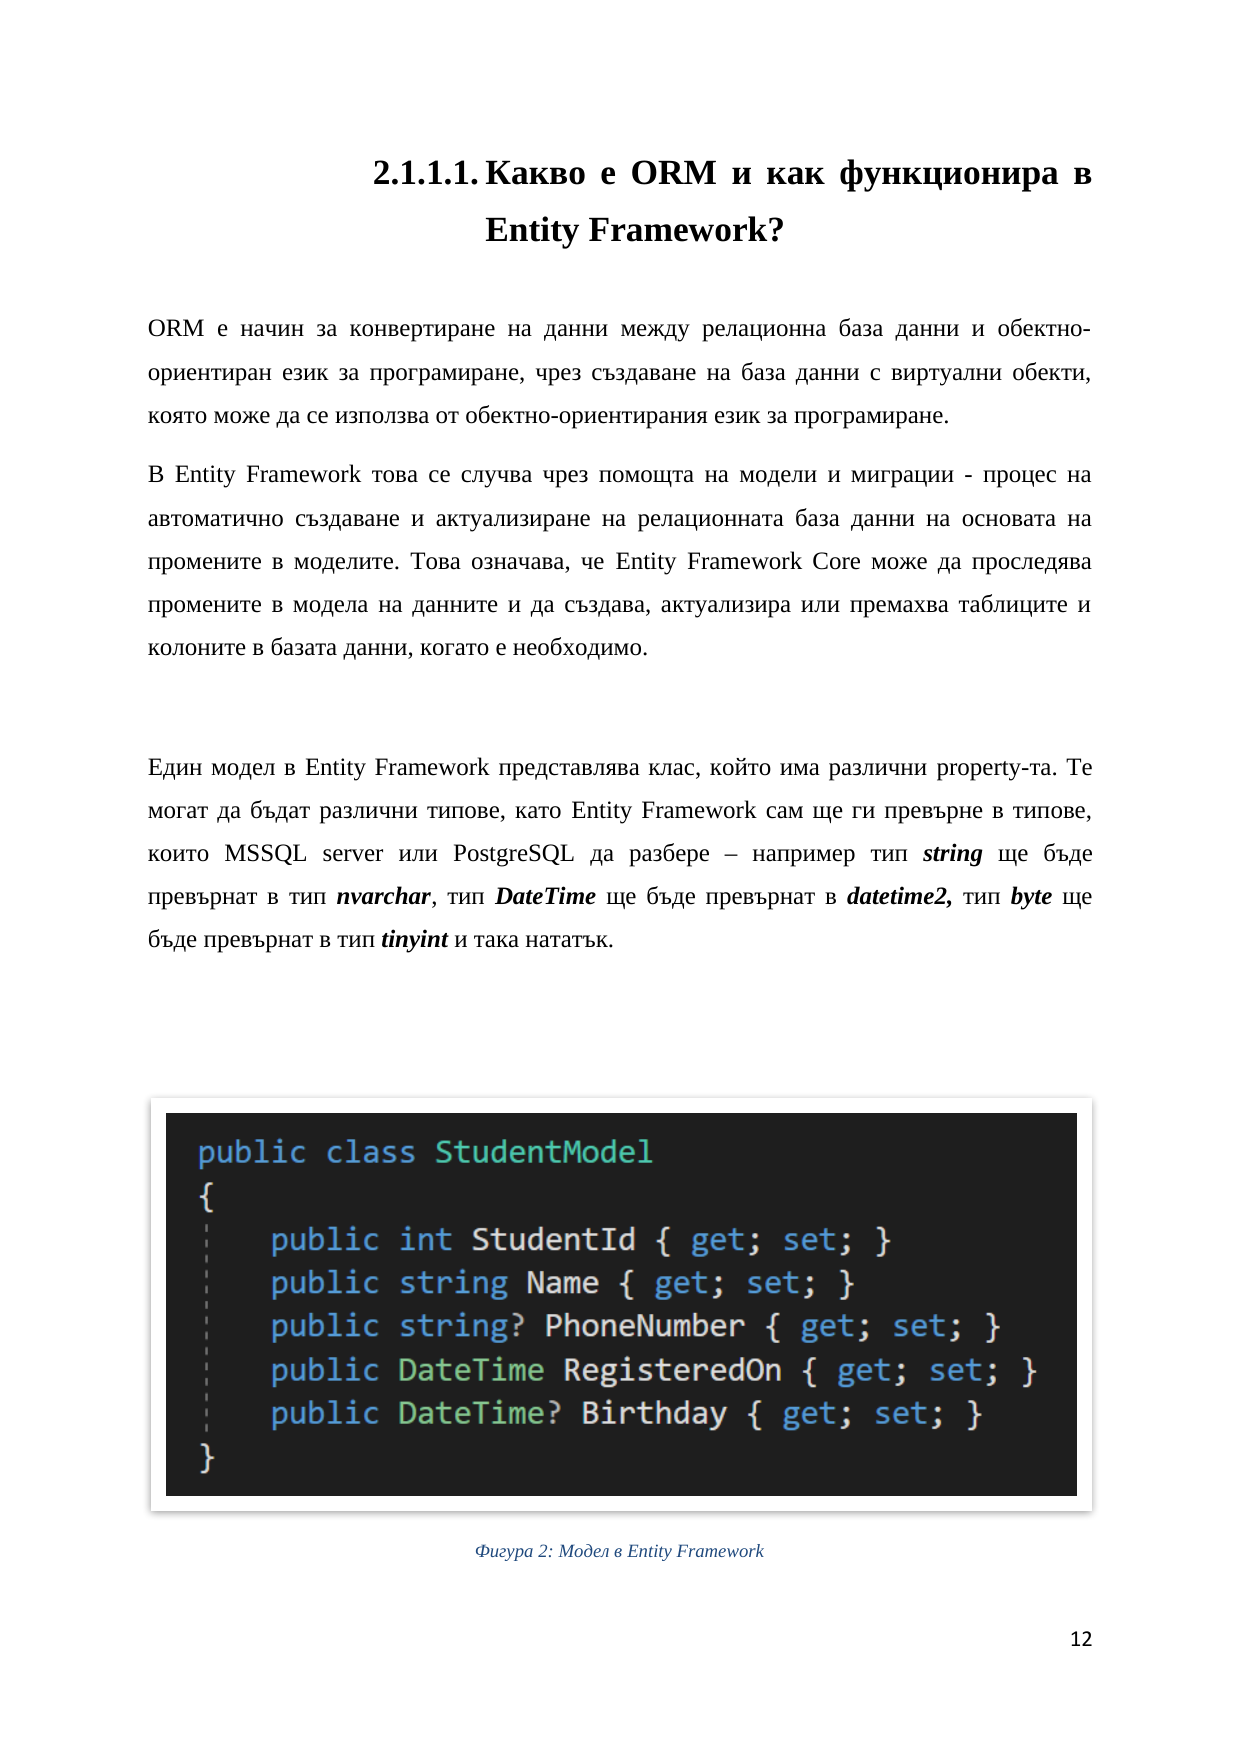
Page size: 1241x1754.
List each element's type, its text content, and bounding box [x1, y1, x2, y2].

text Един модел в Entity Framework представлява клас, който има различни property-та. Те могат да бъдат различни типове, като Entity Framework сам ще ги превърне в типове, които MSSQL server или PostgreSQL да разбере – например тип string ще бъде превърнат в тип nvarchar, тип DateTime ще бъде превърнат в datetime2, тип byte ще бъде превърнат в тип tinyint и така нататък. [148, 752, 1093, 953]
picture [166, 1113, 1077, 1496]
text В Entity Framework това се случва чрез помощта на модели и миграции - процес на автоматично създаване и актуализиране на релационната база данни на основата на промените в моделите. Това означава, че Entity Framework Core може да проследява промените в модела на данните и да създава, актуализира или премахва таблиците и колоните в базата данни, когато е необходимо. [148, 459, 1093, 661]
text ORM е начин за конвертиране на данни между релационна база данни и обектно-ориентиран език за програмиране, чрез създаване на база данни с виртуални обекти, която може да се използва от обектно-ориентирания език за програмиране. [148, 313, 1093, 428]
text Фигура 2: Модел в Entity Framework [148, 1516, 1093, 1562]
subtitle Какво е ORM и как функционира в Entity Framework? [373, 152, 1093, 249]
